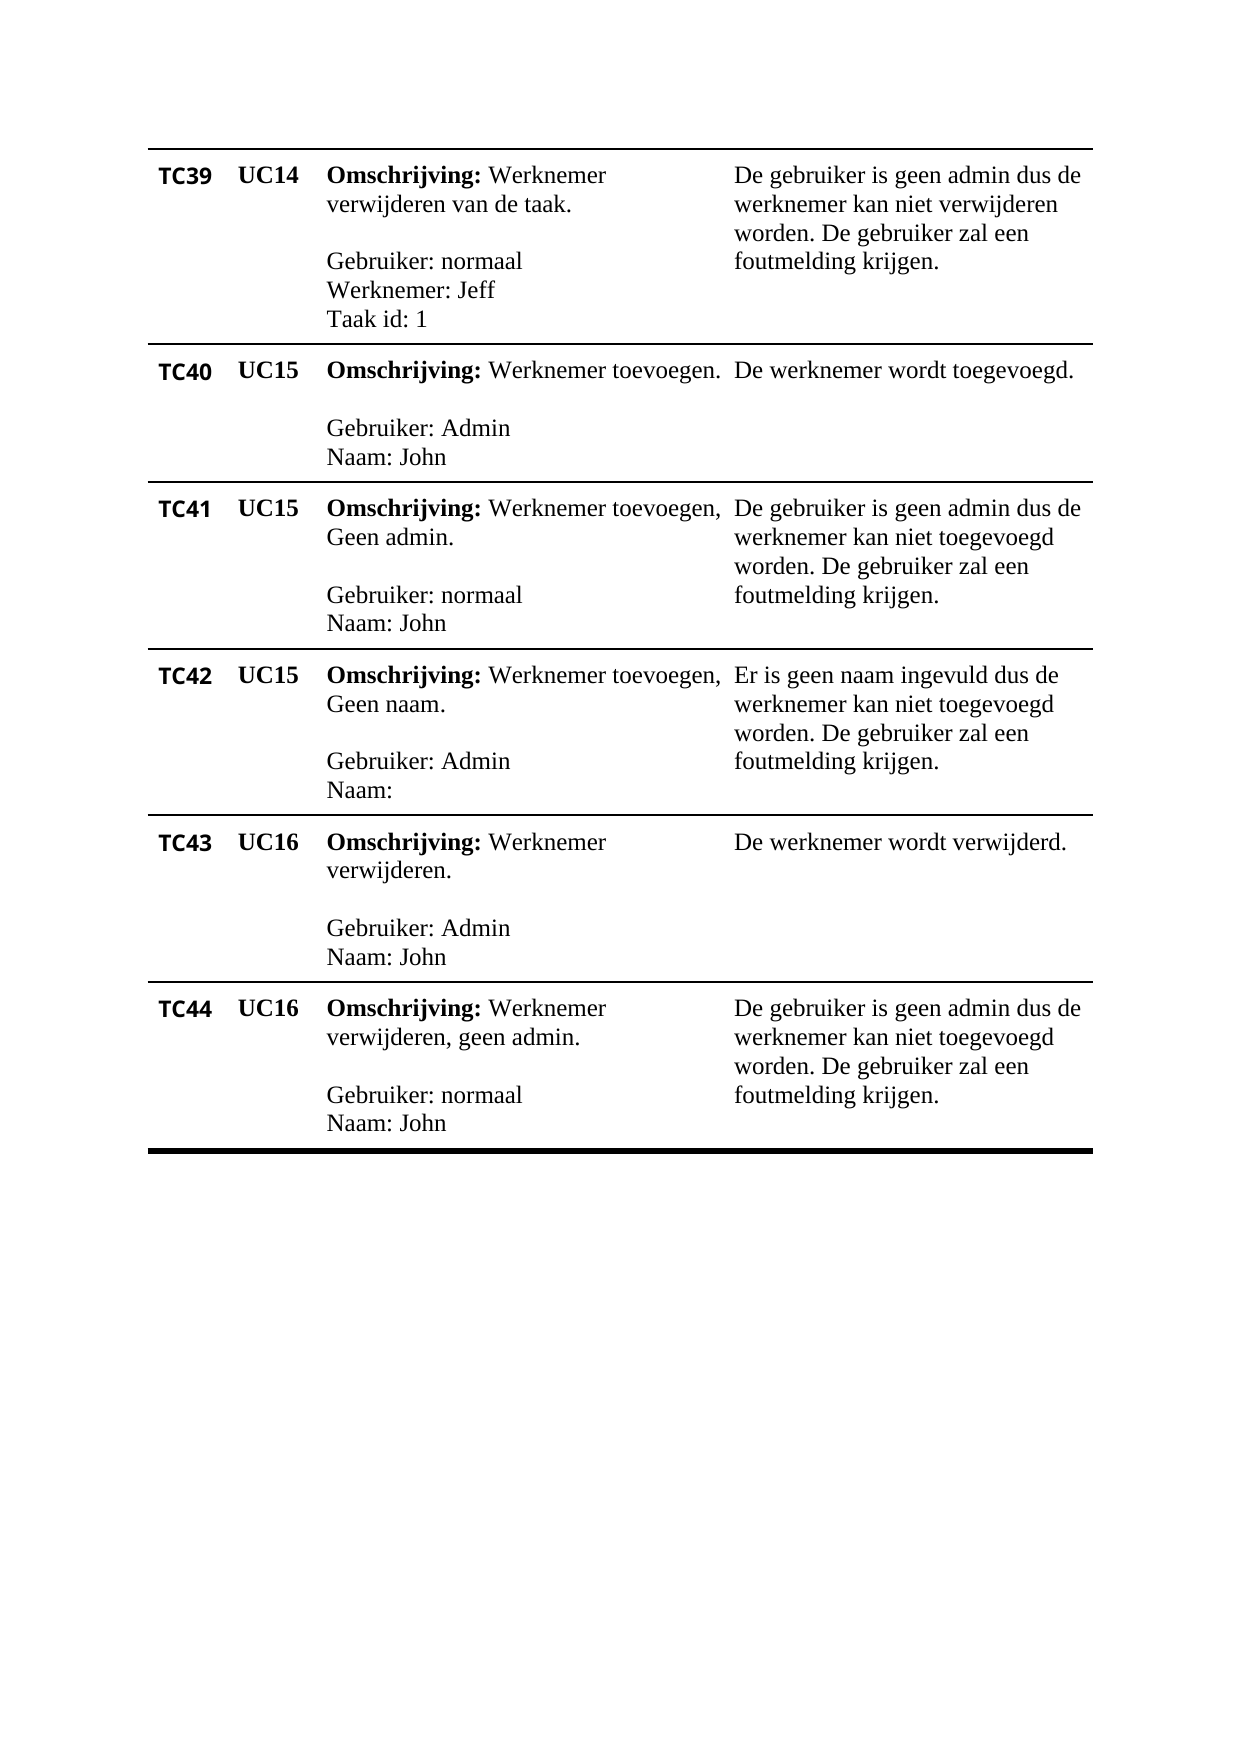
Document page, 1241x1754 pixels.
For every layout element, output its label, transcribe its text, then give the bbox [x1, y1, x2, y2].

table_cell UC15 [236, 345, 325, 481]
table_cell De gebruiker is geen admin dus de werknemer kan niet verwijderen worden. De gebruiker zal een foutmelding krijgen. [724, 150, 1093, 343]
table_cell TC44 [148, 983, 236, 1148]
table_cell Omschrijving: Werknemer toevoegen, Geen admin. Gebruiker: normaal Naam: John [325, 483, 723, 648]
table_cell De gebruiker is geen admin dus de werknemer kan niet toegevoegd worden. De gebruiker zal een foutmelding krijgen. [724, 483, 1093, 648]
table_cell TC40 [148, 345, 236, 481]
table_cell UC15 [236, 483, 325, 648]
table_cell TC39 [148, 150, 236, 343]
table_cell Omschrijving: Werknemer verwijderen. Gebruiker: Admin Naam: John [325, 816, 723, 981]
table_cell UC16 [236, 816, 325, 981]
table_cell Er is geen naam ingevuld dus de werknemer kan niet toegevoegd worden. De gebruiker zal een foutmelding krijgen. [724, 650, 1093, 814]
table_cell UC14 [236, 150, 325, 343]
table_cell UC15 [236, 650, 325, 814]
table_cell TC41 [148, 483, 236, 648]
table_cell TC42 [148, 650, 236, 814]
table_cell Omschrijving: Werknemer verwijderen, geen admin. Gebruiker: normaal Naam: John [325, 983, 723, 1148]
table_cell De werknemer wordt toegevoegd. [724, 345, 1093, 481]
table_cell Omschrijving: Werknemer verwijderen van de taak. Gebruiker: normaal Werknemer: Jeff Taak id: 1 [325, 150, 723, 343]
table_cell UC16 [236, 983, 325, 1148]
table_cell De gebruiker is geen admin dus de werknemer kan niet toegevoegd worden. De gebruiker zal een foutmelding krijgen. [724, 983, 1093, 1148]
table_cell Omschrijving: Werknemer toevoegen, Geen naam. Gebruiker: Admin Naam: [325, 650, 723, 814]
table_cell De werknemer wordt verwijderd. [724, 816, 1093, 981]
table_cell Omschrijving: Werknemer toevoegen. Gebruiker: Admin Naam: John [325, 345, 723, 481]
table_cell TC43 [148, 816, 236, 981]
